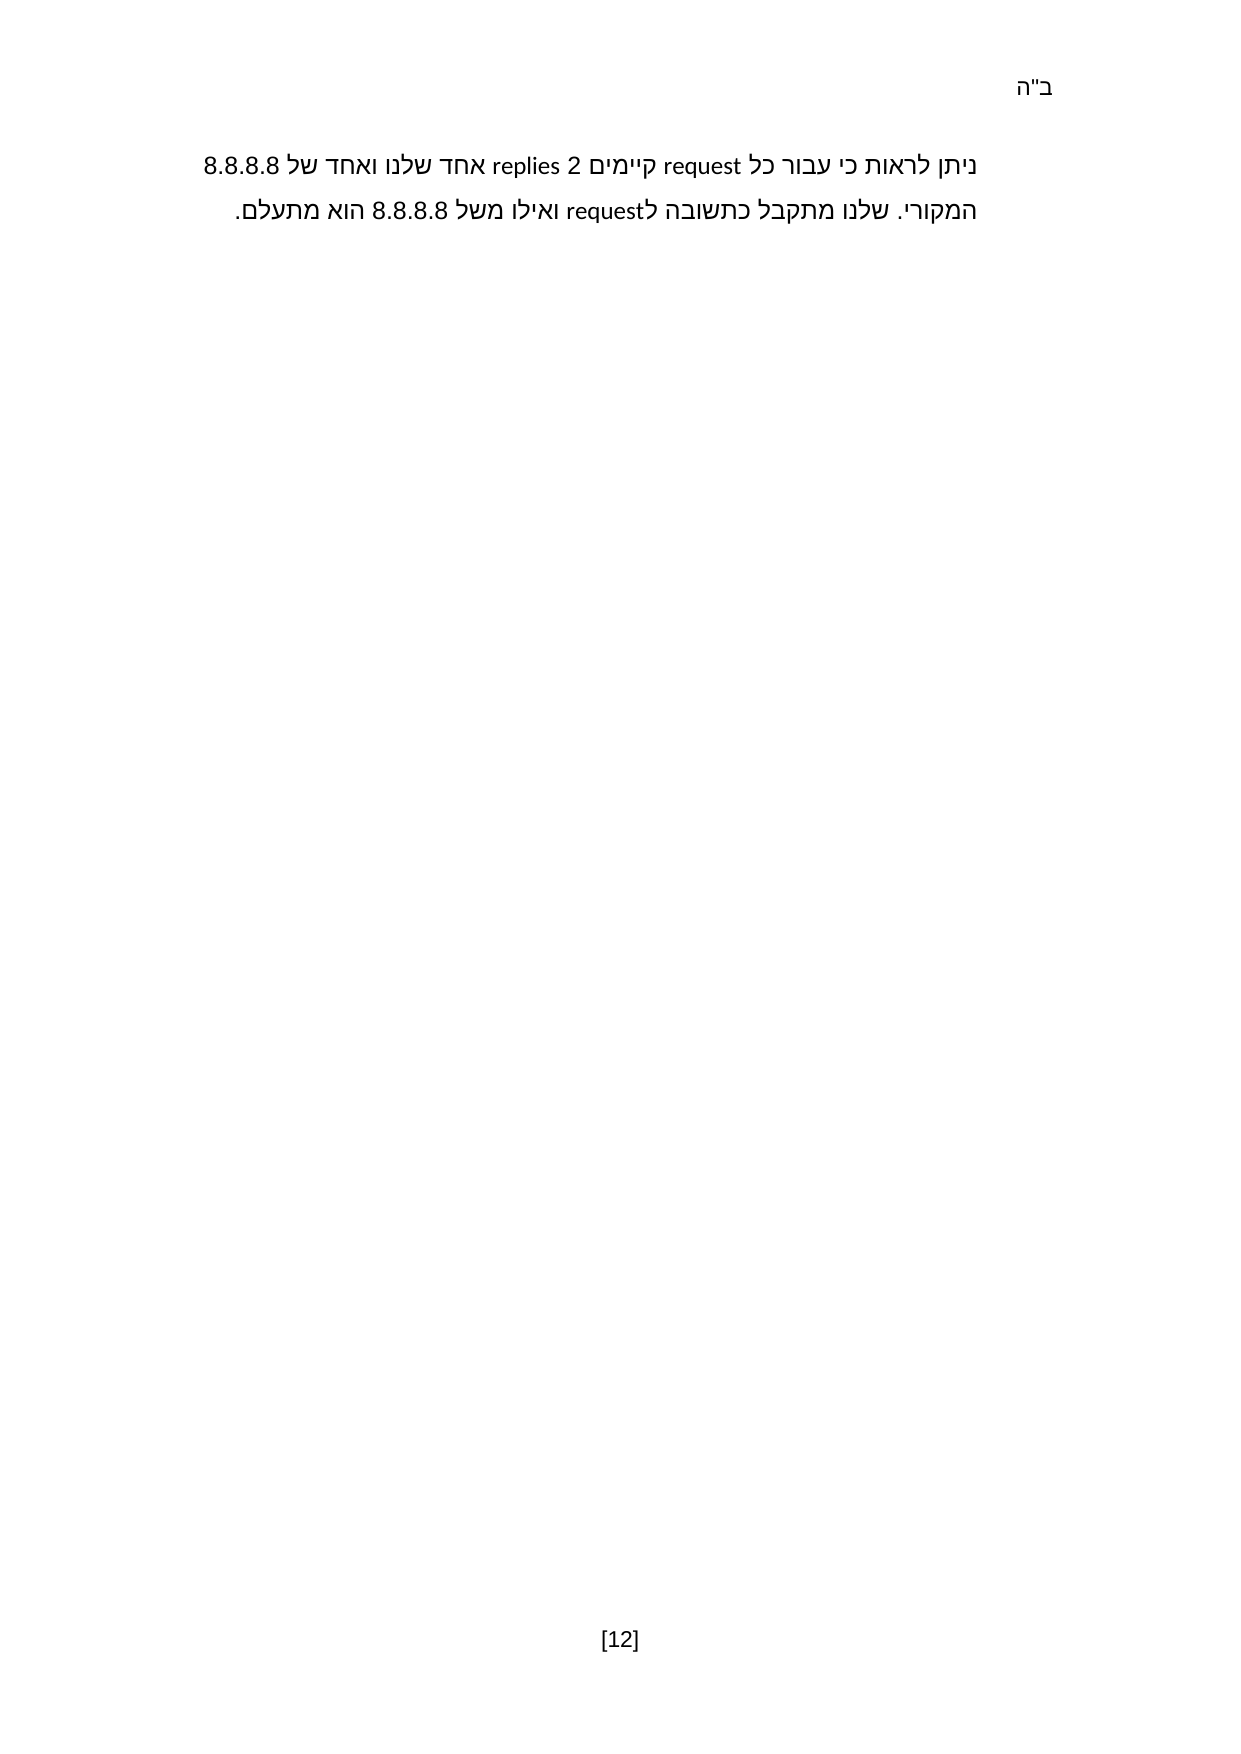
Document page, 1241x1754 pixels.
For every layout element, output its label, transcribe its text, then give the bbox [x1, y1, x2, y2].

list ניתן לראות כי עבור כל request קיימים 2 replies אחד שלנו ואחד של 8.8.8.8 המקורי. שלנו מתקבל כתשובה לrequest ואילו משל 8.8.8.8 הוא מתעלם. [187, 150, 978, 225]
